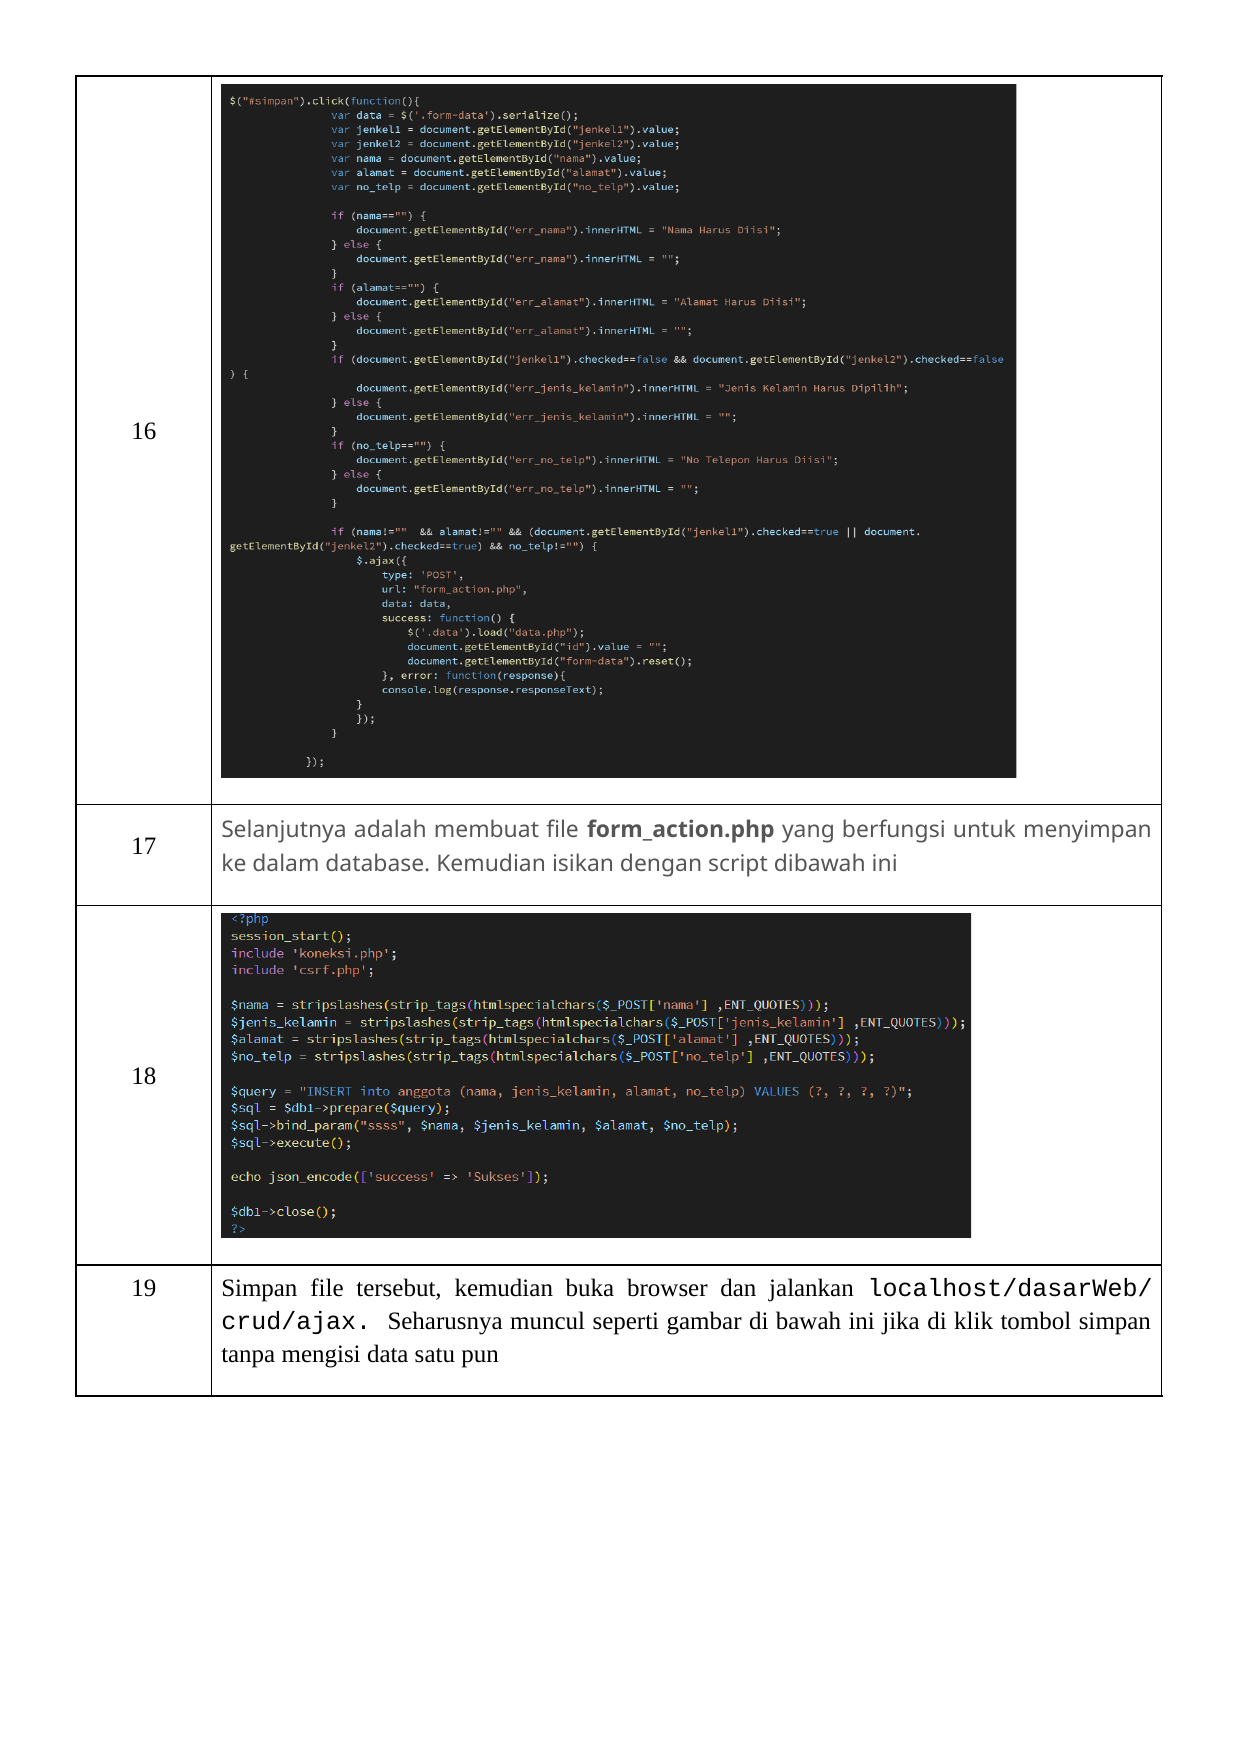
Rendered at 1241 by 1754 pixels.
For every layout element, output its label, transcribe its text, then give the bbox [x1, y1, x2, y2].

table_cell [212, 77, 1161, 804]
table_cell [212, 906, 1161, 1264]
picture [221, 913, 972, 1238]
table_cell 18 [77, 906, 211, 1264]
picture [221, 84, 1017, 778]
table_cell 19 [77, 1266, 211, 1395]
table_cell 16 [77, 77, 211, 804]
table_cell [212, 1266, 1161, 1395]
table_cell 17 [77, 805, 211, 904]
table_cell Selanjutnya adalah membuat file form_action.php yang berfungsi untuk menyimpan ke dalam database. Kemudian isikan dengan script dibawah ini [212, 805, 1161, 904]
